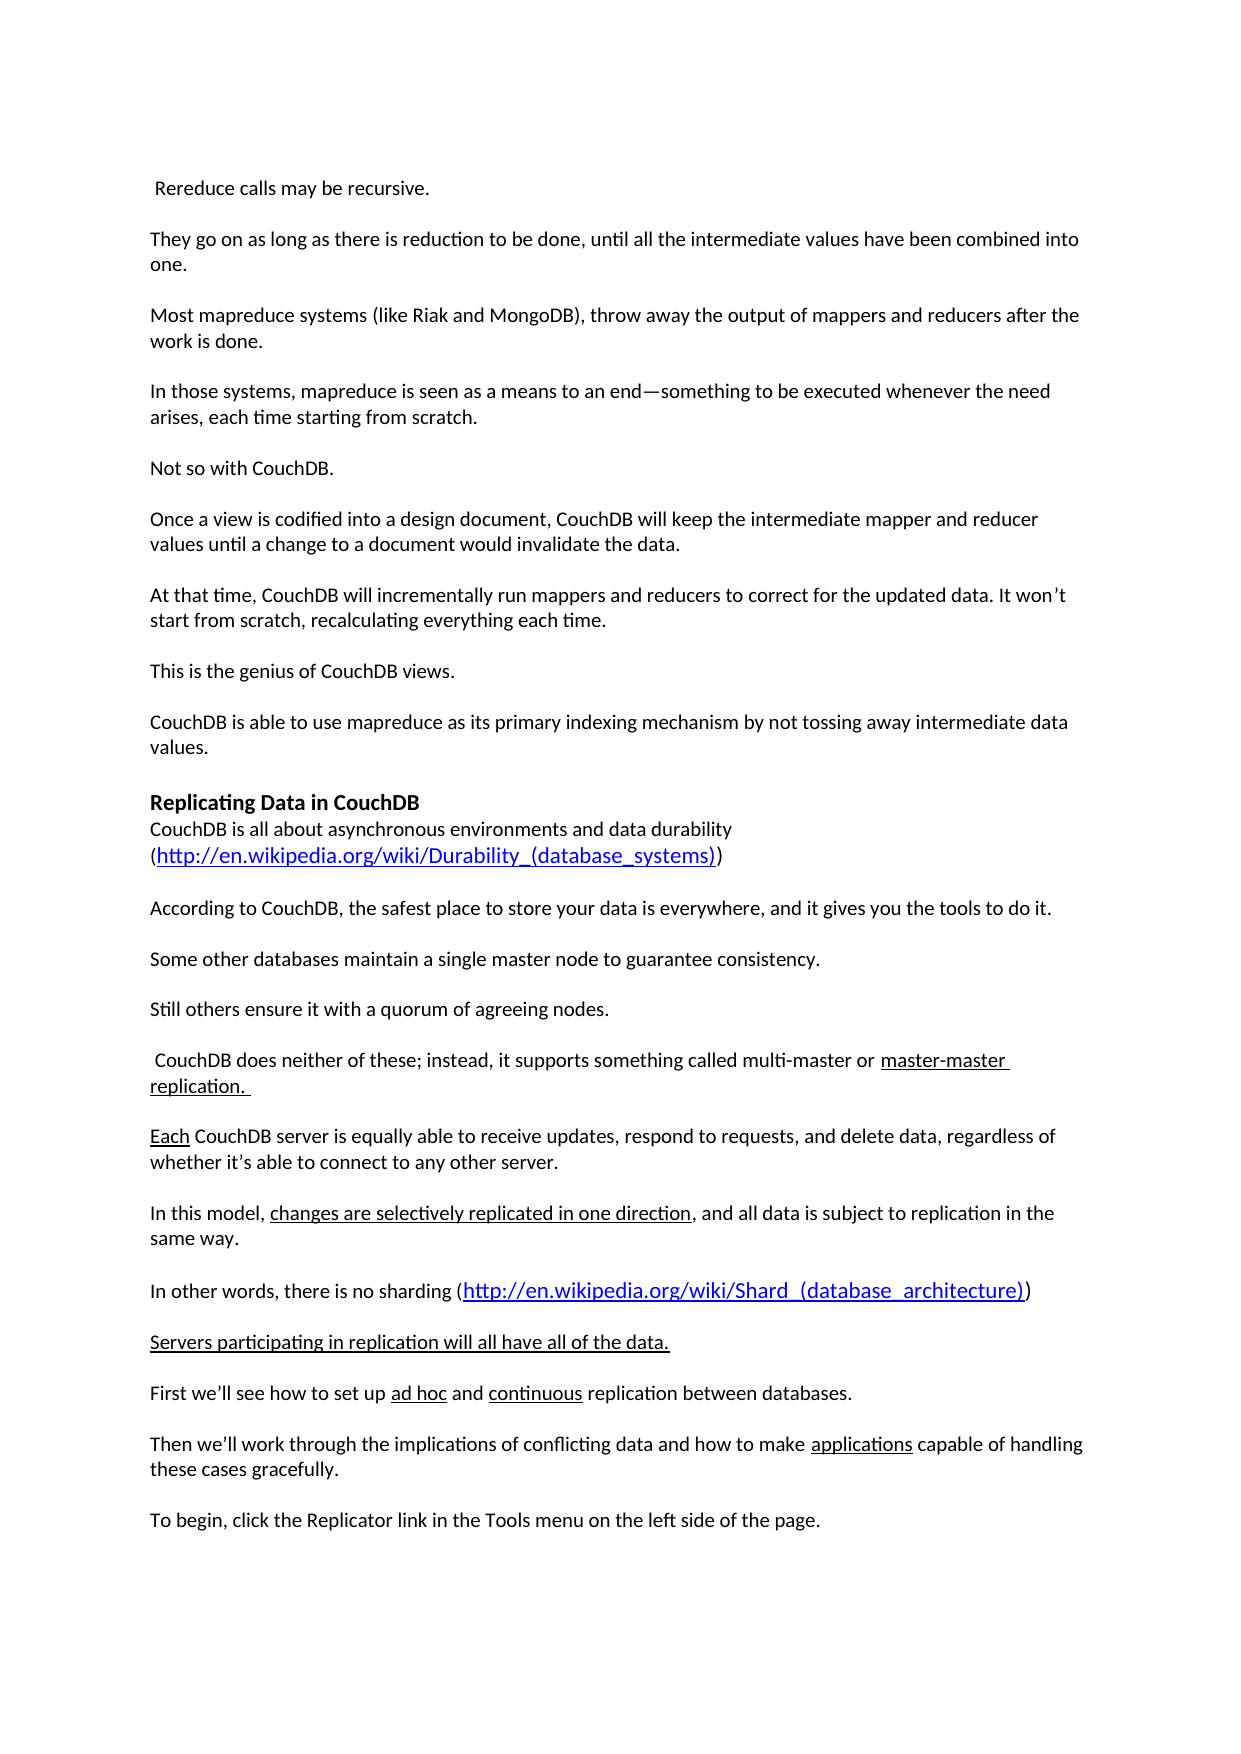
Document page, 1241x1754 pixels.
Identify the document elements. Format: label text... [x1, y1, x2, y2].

text Replicating Data in CouchDB [150, 788, 1090, 816]
text Rereduce calls may be recursive. [150, 175, 1090, 201]
text Then we’ll work through the implications of conflicting data and how to make applications capable of handling these cases gracefully. [150, 1431, 1090, 1482]
text Once a view is codified into a design document, CouchDB will keep the intermediate mapper and reducer values until a change to a document would invalidate the data. [150, 506, 1090, 557]
text First we’ll see how to set up ad hoc and continuous replication between databases. [150, 1380, 1090, 1406]
text In this model, changes are selectively replicated in one direction, and all data is subject to replication in the same way. [150, 1200, 1090, 1251]
text CouchDB is able to use mapreduce as its primary indexing mechanism by not tossing away intermediate data values. [150, 709, 1090, 760]
text Some other databases maintain a single master node to guarantee consistency. [150, 946, 1090, 971]
text Each CouchDB server is equally able to receive updates, respond to requests, and delete data, regardless of whether it’s able to connect to any other server. [150, 1124, 1090, 1174]
text Not so with CouchDB. [150, 455, 1090, 480]
text At that time, CouchDB will incrementally run mappers and reducers to correct for the updated data. It won’t start from scratch, recalculating everything each time. [150, 582, 1090, 633]
text They go on as long as there is reduction to be done, until all the intermediate values have been combined into one. [150, 226, 1090, 277]
text In those systems, mapreduce is seen as a means to an end—something to be executed whenever the need arises, each time starting from scratch. [150, 379, 1090, 429]
text CouchDB does neither of these; instead, it supports something called multi-master or master-master replication. [150, 1047, 1090, 1098]
text Still others ensure it with a quorum of agreeing nodes. [150, 997, 1090, 1022]
text According to CouchDB, the safest place to store your data is everywhere, and it gives you the tools to do it. [150, 895, 1090, 920]
text Servers participating in replication will all have all of the data. [150, 1329, 1090, 1355]
text CouchDB is all about asynchronous environments and data durability (http://en.wikipedia.org/wiki/Durability_(database_systems)) [150, 816, 1090, 869]
text In other words, there is no sharding (http://en.wikipedia.org/wiki/Shard_(database_architecture)) [150, 1276, 1090, 1304]
text This is the genius of CouchDB views. [150, 658, 1090, 684]
text To begin, click the Replicator link in the Tools menu on the left side of the page. [150, 1507, 1090, 1533]
text Most mapreduce systems (like Riak and MongoDB), throw away the output of mappers and reducers after the work is done. [150, 302, 1090, 353]
